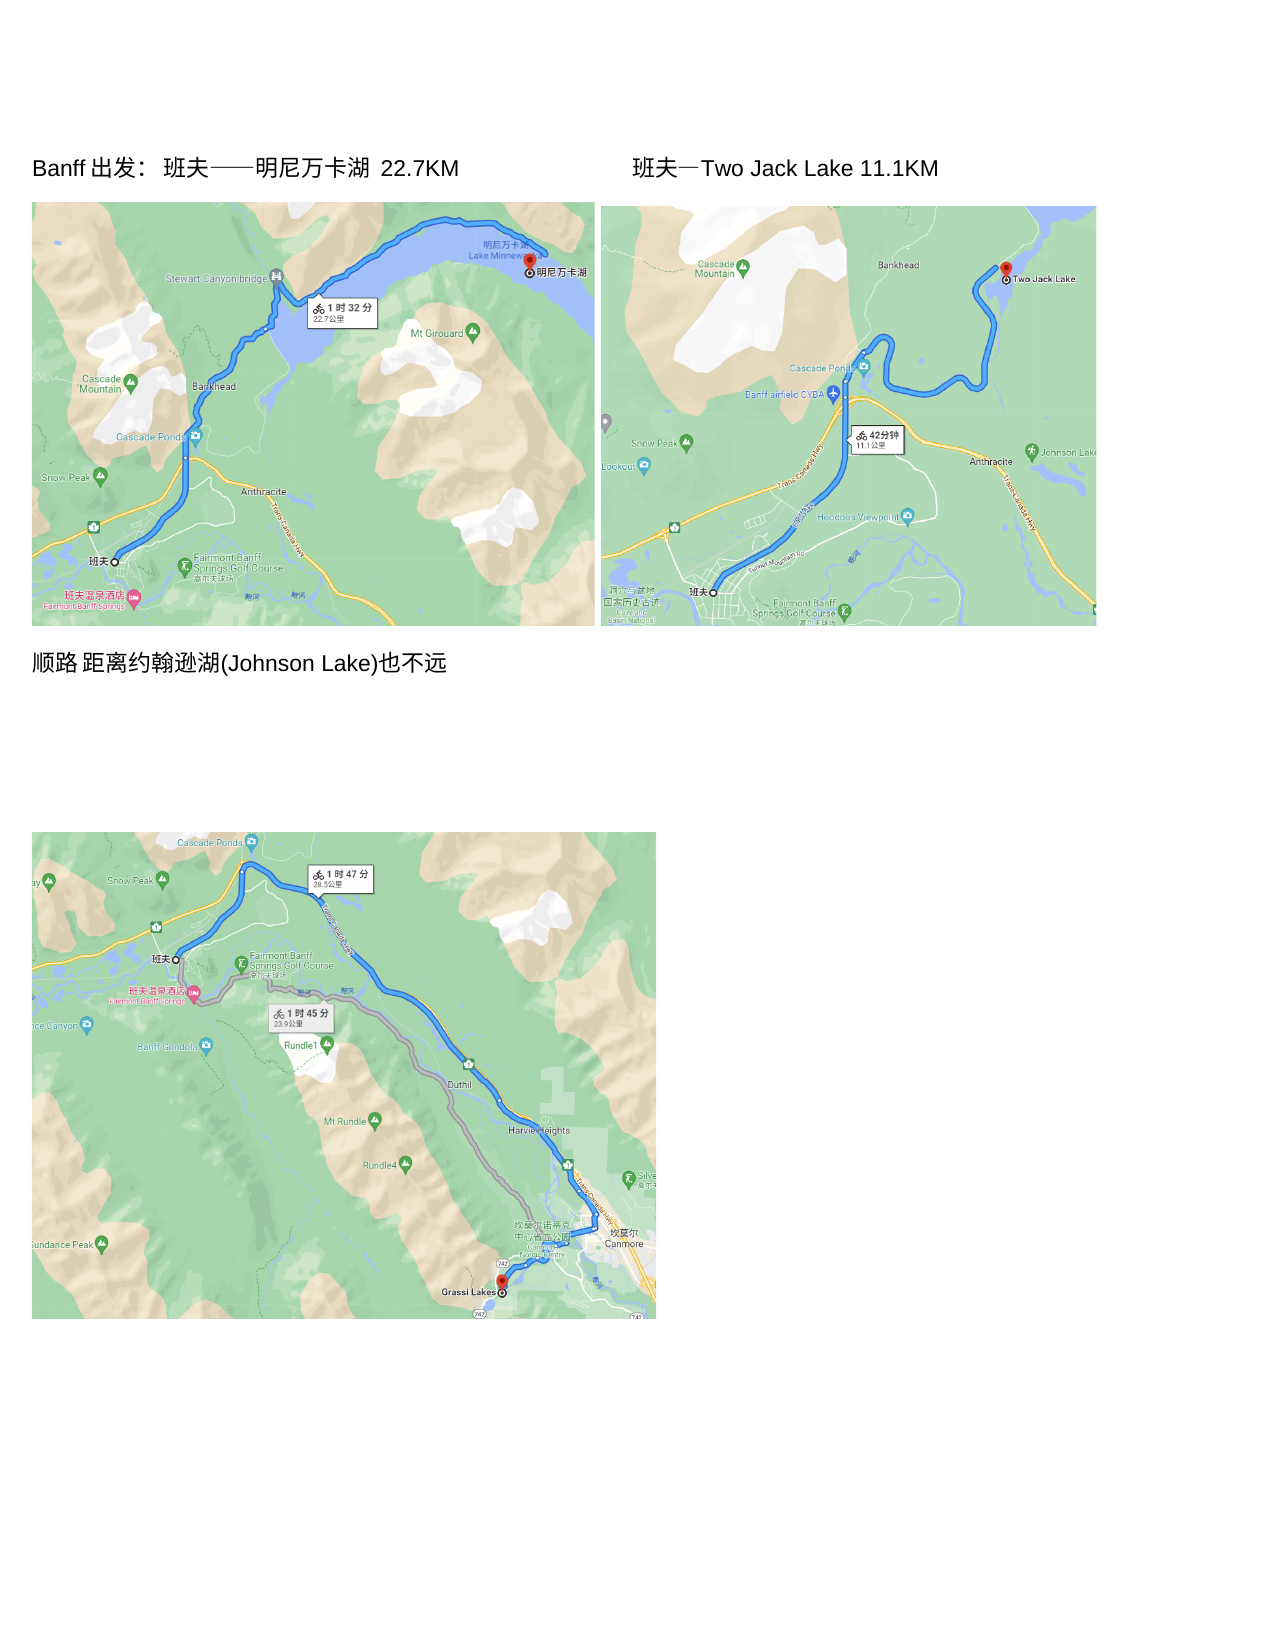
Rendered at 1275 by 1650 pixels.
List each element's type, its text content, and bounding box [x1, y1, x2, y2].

text 顺路 距离约翰逊湖(Johnson Lake)也不远 [32, 645, 1243, 678]
picture [31, 202, 595, 626]
text Banff出发： 班夫——明尼万卡湖 22.7KM 班夫—Two Jack Lake 11.1KM [32, 150, 1243, 183]
picture [601, 206, 1097, 626]
picture [31, 832, 657, 1319]
